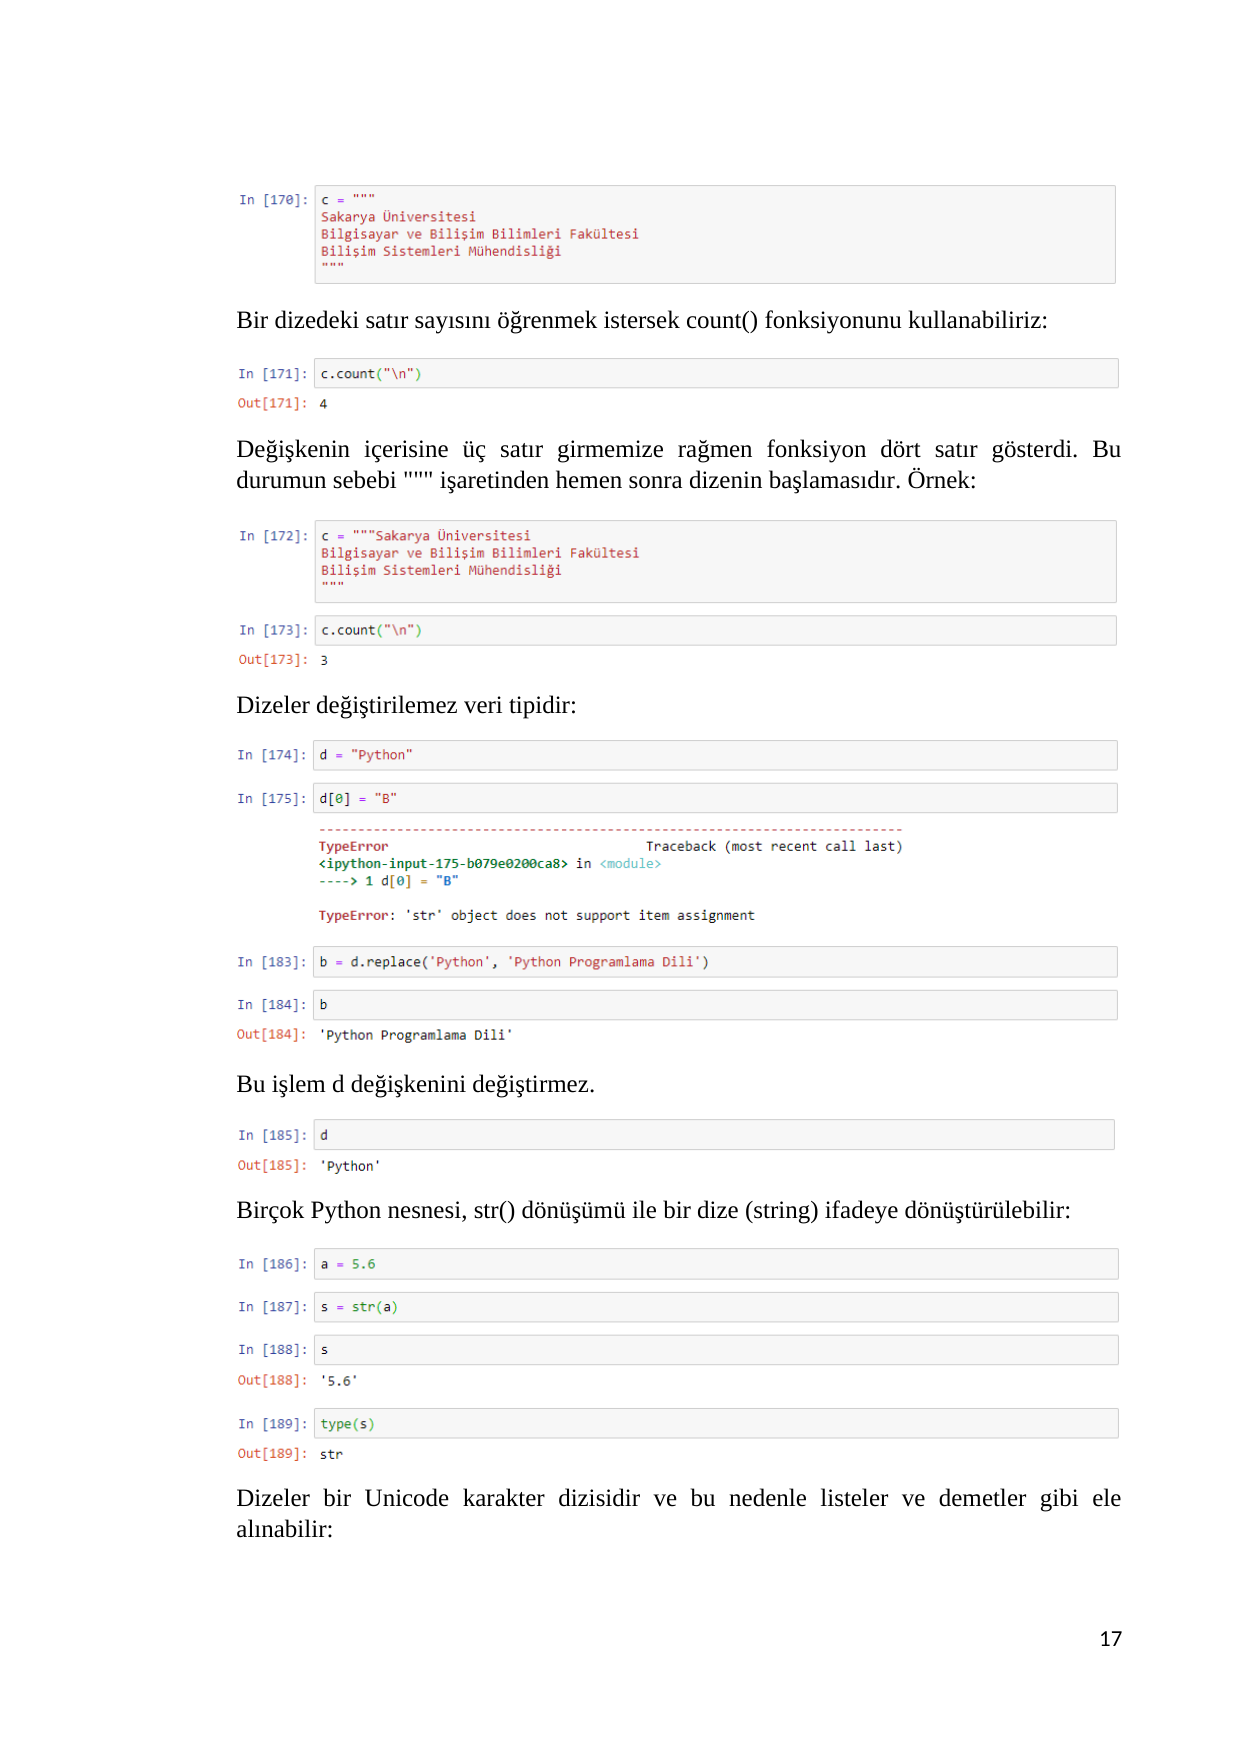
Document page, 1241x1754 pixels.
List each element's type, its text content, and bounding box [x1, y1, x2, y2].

text Bu işlem d değişkenini değiştirmez. [236, 1069, 1122, 1098]
picture [236, 943, 1123, 1051]
text Dizeler bir Unicode karakter dizisidir ve bu nedenle listeler ve demetler gibi ele alınabilir: [236, 1483, 1122, 1543]
picture [236, 1242, 1123, 1465]
picture [236, 737, 1123, 926]
picture [236, 513, 1123, 671]
picture [236, 177, 1121, 287]
picture [236, 353, 1123, 416]
text Dizeler değiştirilemez veri tipidir: [236, 690, 1122, 719]
text Bir dizedeki satır sayısını öğrenmek istersek count() fonksiyonunu kullanabiliriz: [236, 305, 1122, 334]
text Değişkenin içerisine üç satır girmemize rağmen fonksiyon dört satır gösterdi. Bu durumun sebebi """ işaretinden hemen sonra dizenin başlamasıdır. Örnek: [236, 434, 1122, 494]
picture [236, 1116, 1121, 1177]
text Birçok Python nesnesi, str() dönüşümü ile bir dize (string) ifadeye dönüştürülebilir: [236, 1195, 1122, 1224]
